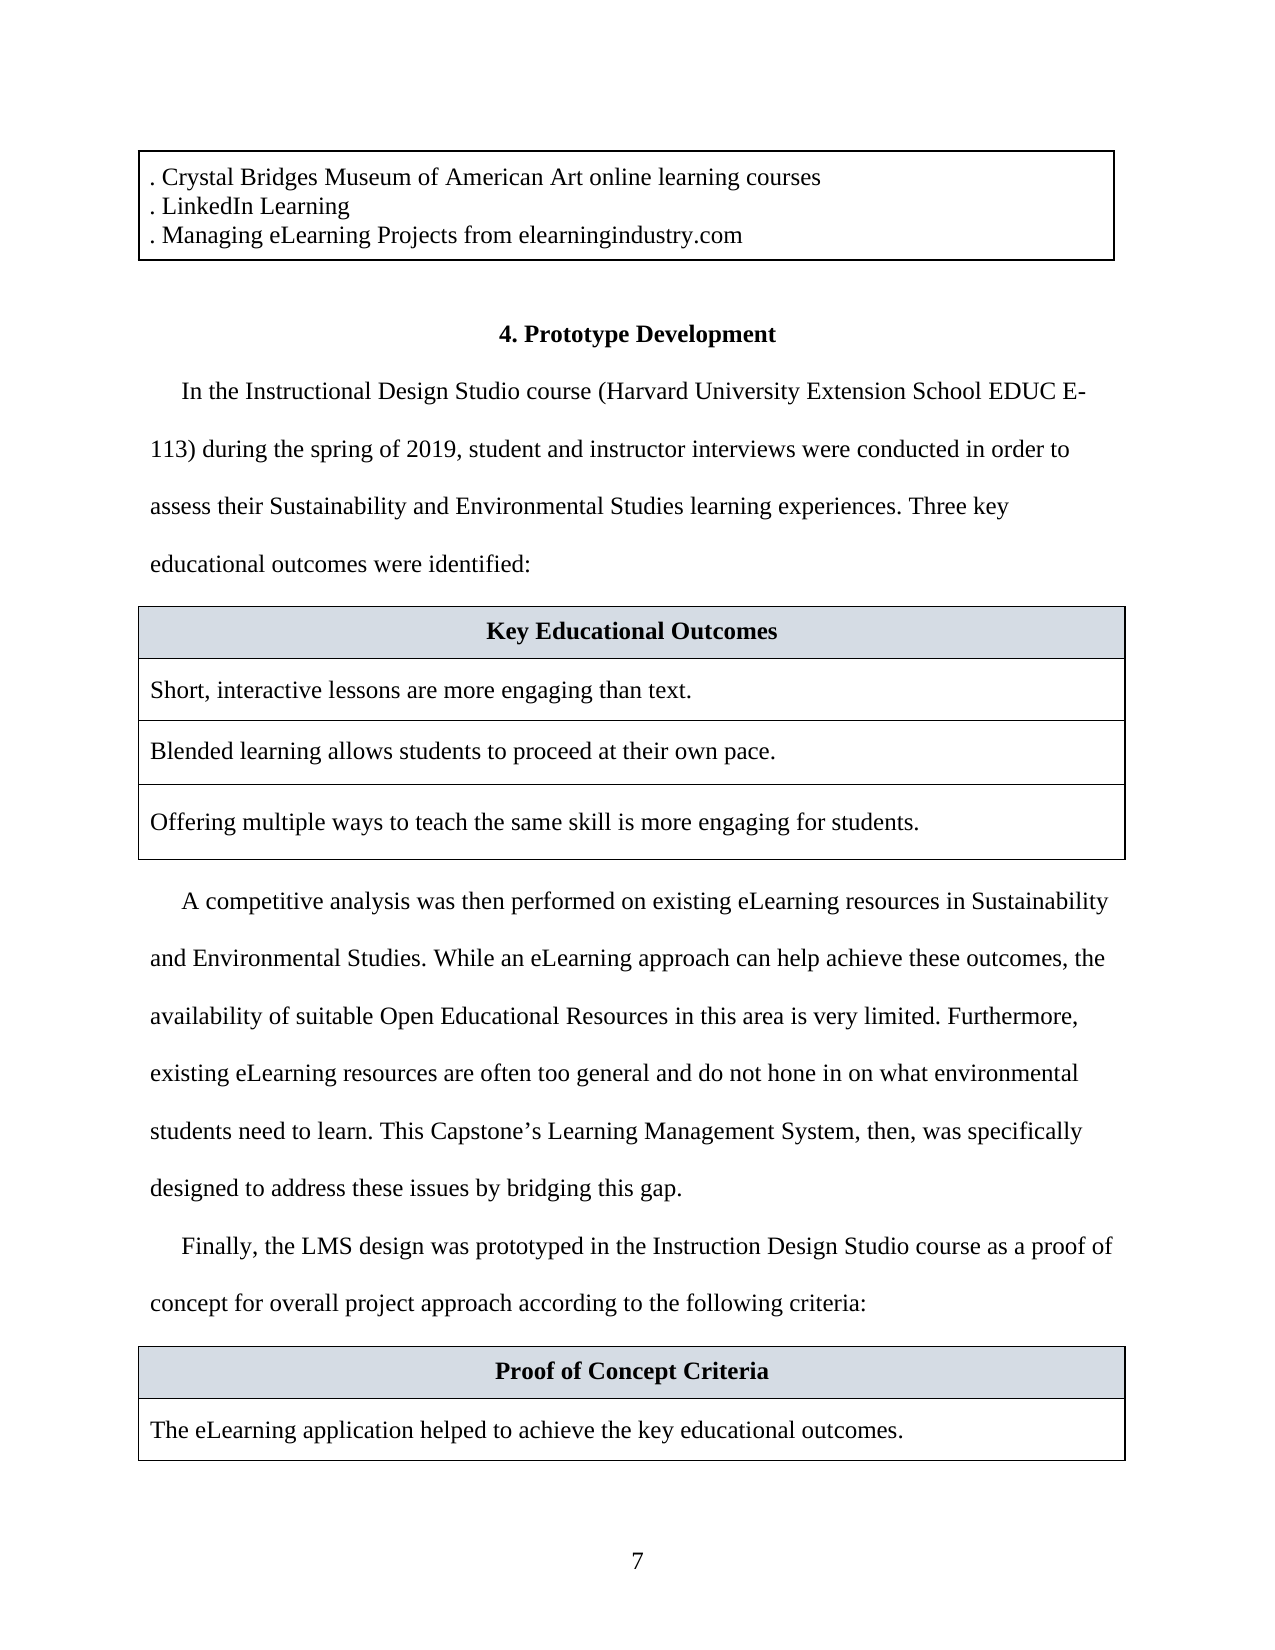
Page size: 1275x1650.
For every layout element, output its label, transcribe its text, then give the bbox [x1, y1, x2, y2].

list Finally, the LMS design was prototyped in the Instruction Design Studio course as a proof of concept for overall project approach according to the following criteria: [150, 1231, 1125, 1317]
table_header Proof of Concept Criteria [139, 1347, 1124, 1398]
table_cell The eLearning application helped to achieve the key educational outcomes. [139, 1399, 1124, 1460]
table_cell Offering multiple ways to teach the same skill is more engaging for students. [139, 785, 1124, 858]
table_header Key Educational Outcomes [139, 607, 1124, 658]
text In the Instructional Design Studio course (Harvard University Extension School EDUC E-113) during the spring of 2019, student and instructor interviews were conducted in order to assess their Sustainability and Environmental Studies learning experiences. Three key educational outcomes were identified: [150, 376, 1125, 577]
text 4. Prototype Development [150, 319, 1125, 347]
table_cell Short, interactive lessons are more engaging than text. [139, 659, 1124, 720]
table_cell Blended learning allows students to proceed at their own pace. [139, 721, 1124, 784]
list A competitive analysis was then performed on existing eLearning resources in Sustainability and Environmental Studies. While an eLearning approach can help achieve these outcomes, the availability of suitable Open Educational Resources in this area is very limited. Furthermore, existing eLearning resources are often too general and do not hone in on what environmental students need to learn. This Capstone’s Learning Management System, then, was specifically designed to address these issues by bridging this gap. [150, 886, 1125, 1202]
table_cell . Crystal Bridges Museum of American Art online learning courses . LinkedIn Learning . Managing eLearning Projects from elearningindustry.com [140, 152, 1113, 259]
